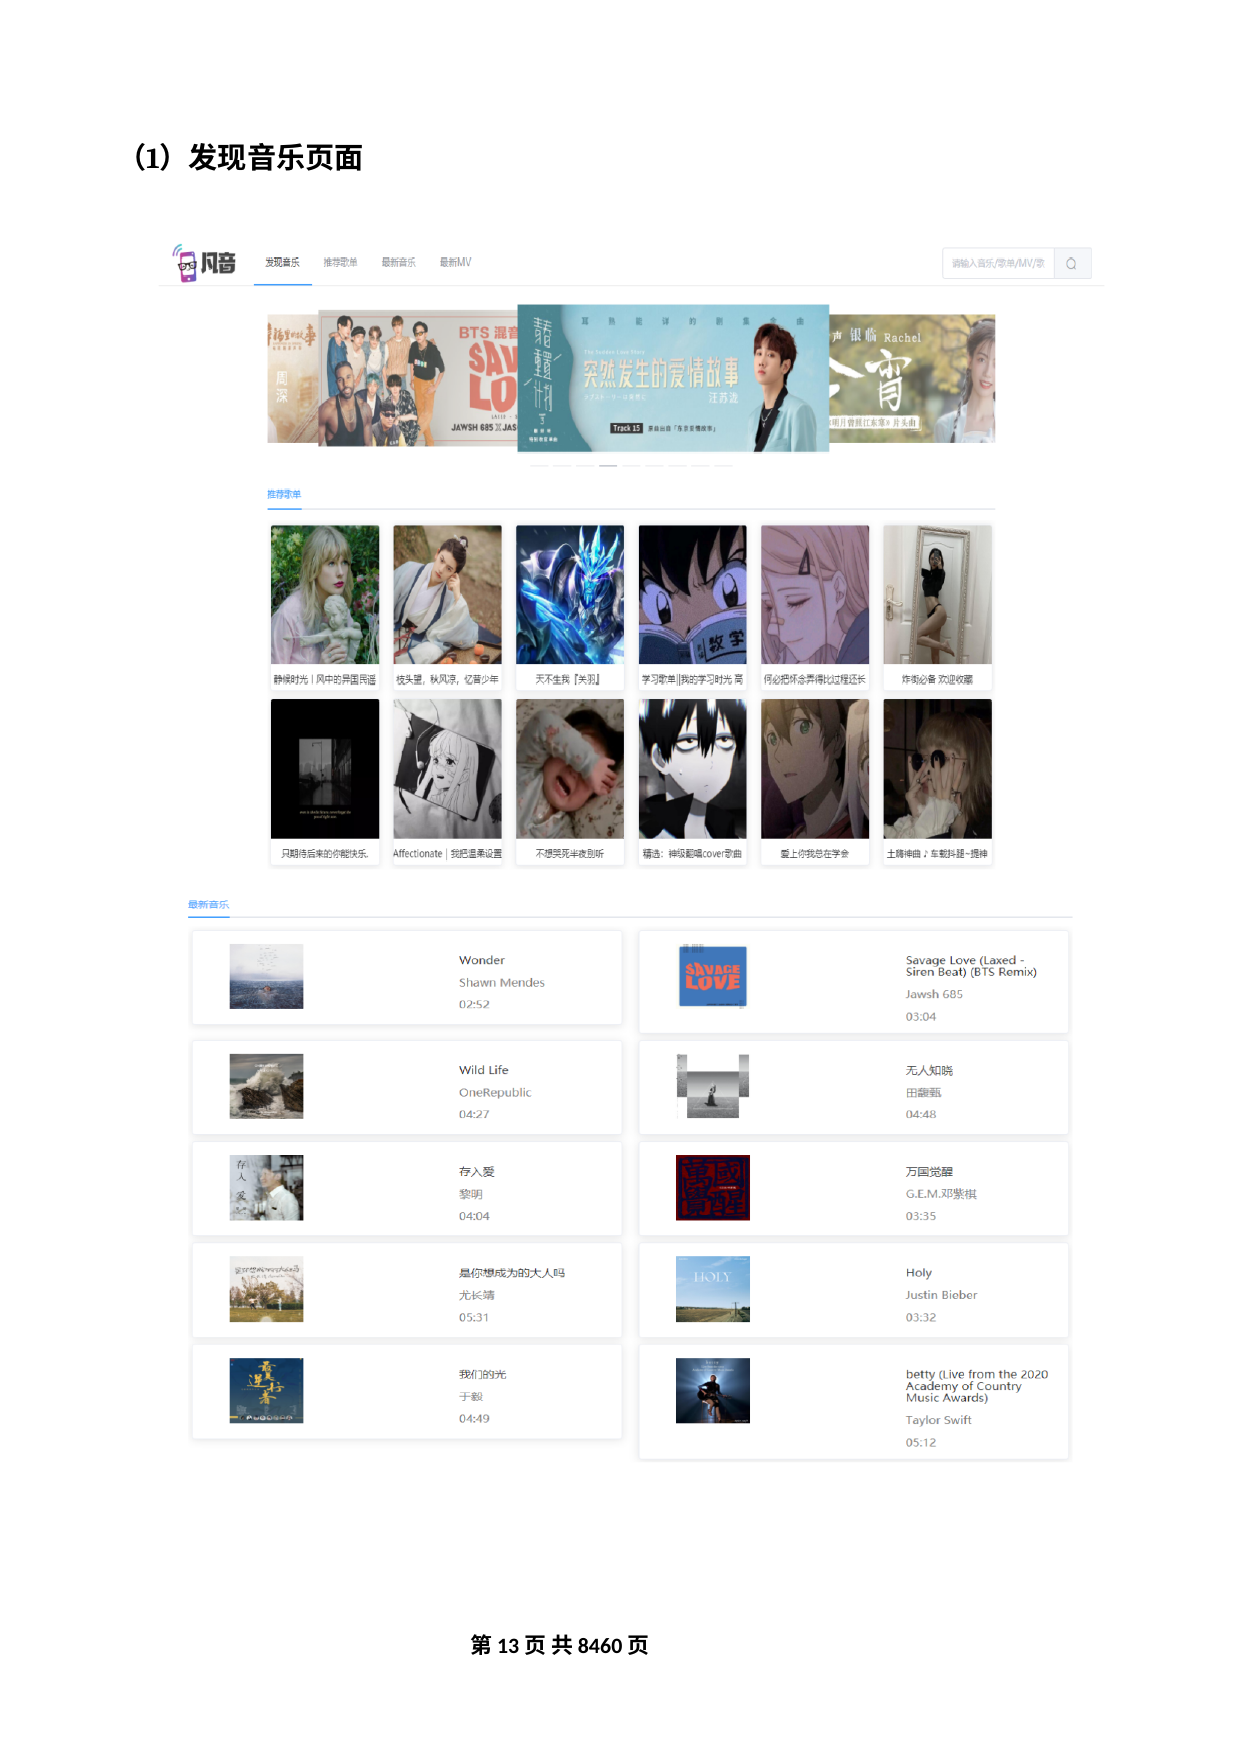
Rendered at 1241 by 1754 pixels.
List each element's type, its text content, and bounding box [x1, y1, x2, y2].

picture [158, 242, 1124, 879]
subtitle 发现音乐页面 [75, 123, 1165, 188]
picture [179, 892, 1103, 1468]
